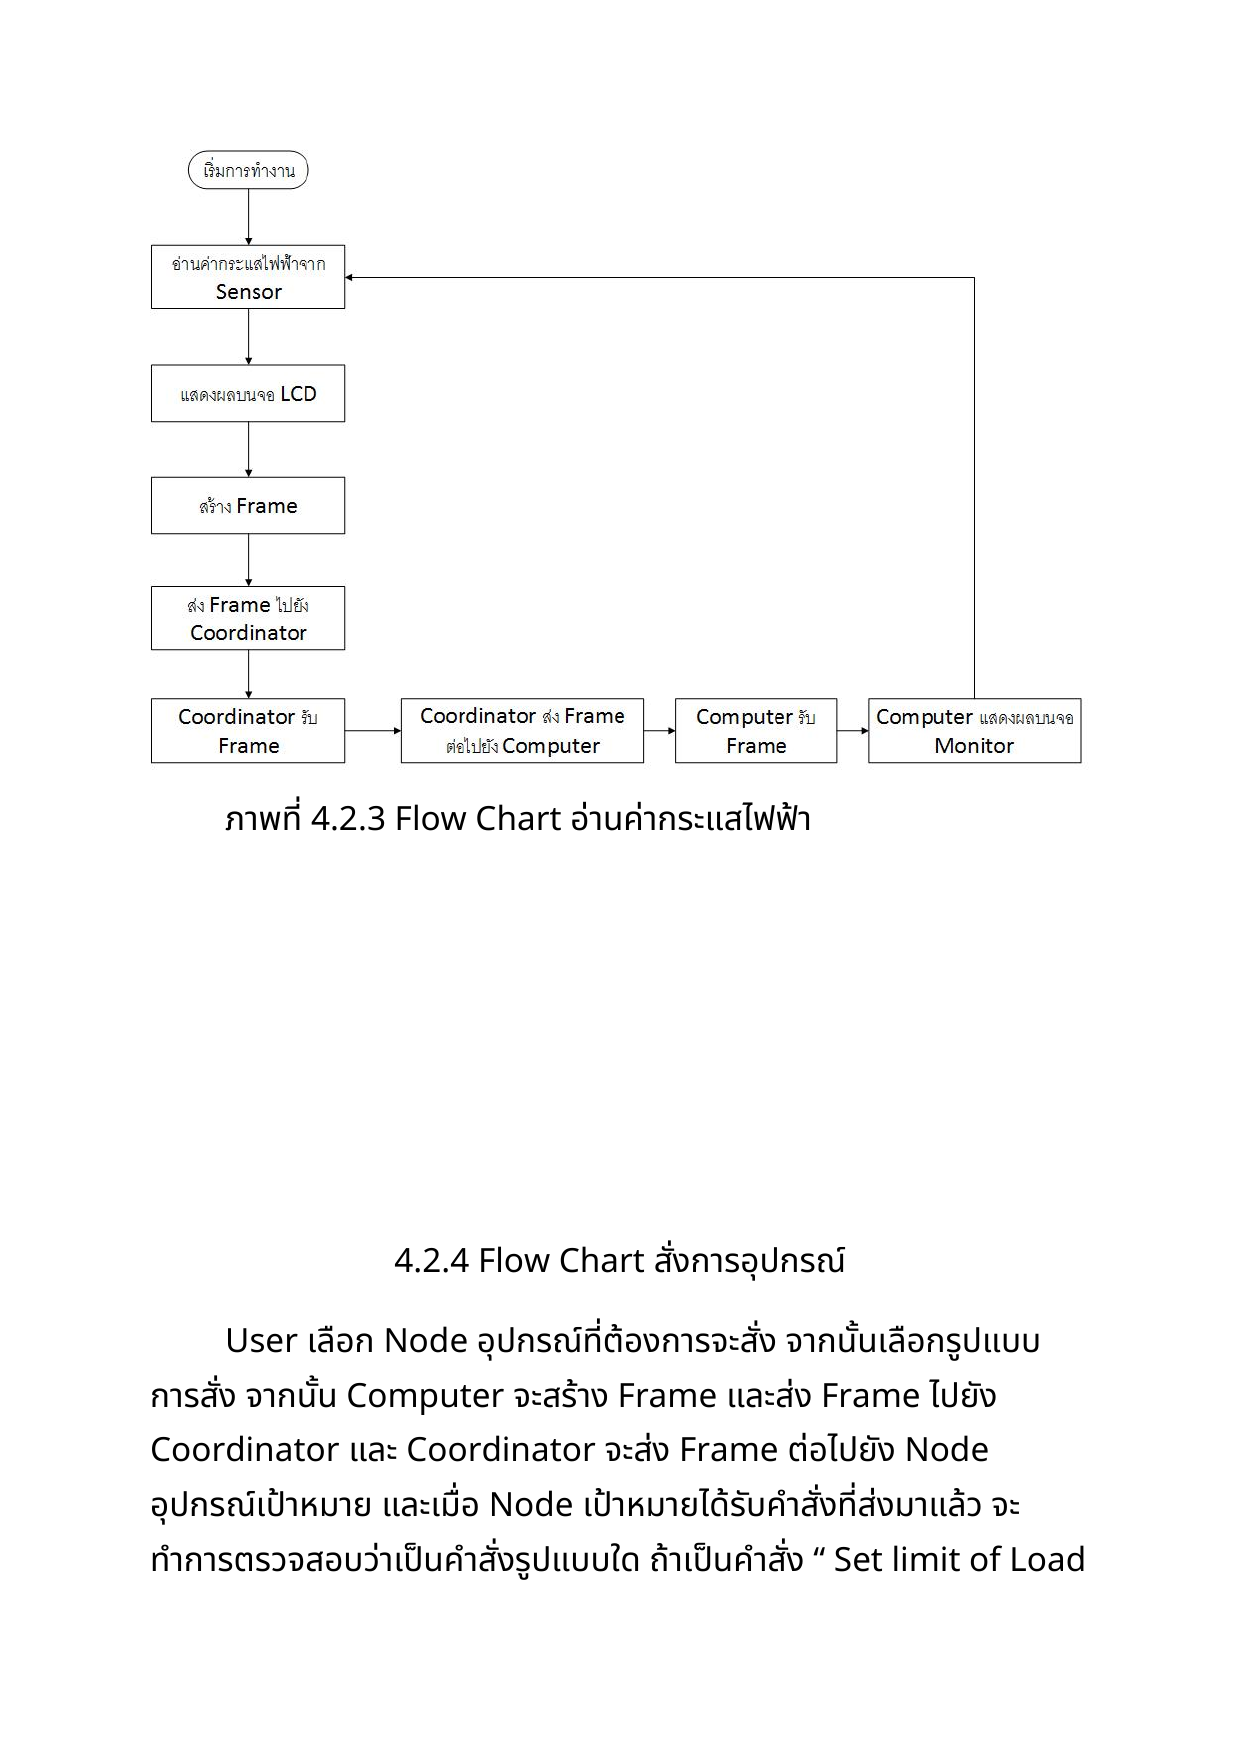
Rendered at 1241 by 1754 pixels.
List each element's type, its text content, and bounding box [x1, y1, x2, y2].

subtitle 4.2.4 Flow Chart สั่งการอุปกรณ์ [150, 1237, 1090, 1288]
text ภาพที่ 4.2.3 Flow Chart อ่านค่ากระแสไฟฟ้า [150, 794, 1090, 845]
picture [150, 149, 1090, 776]
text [150, 1317, 1090, 1586]
